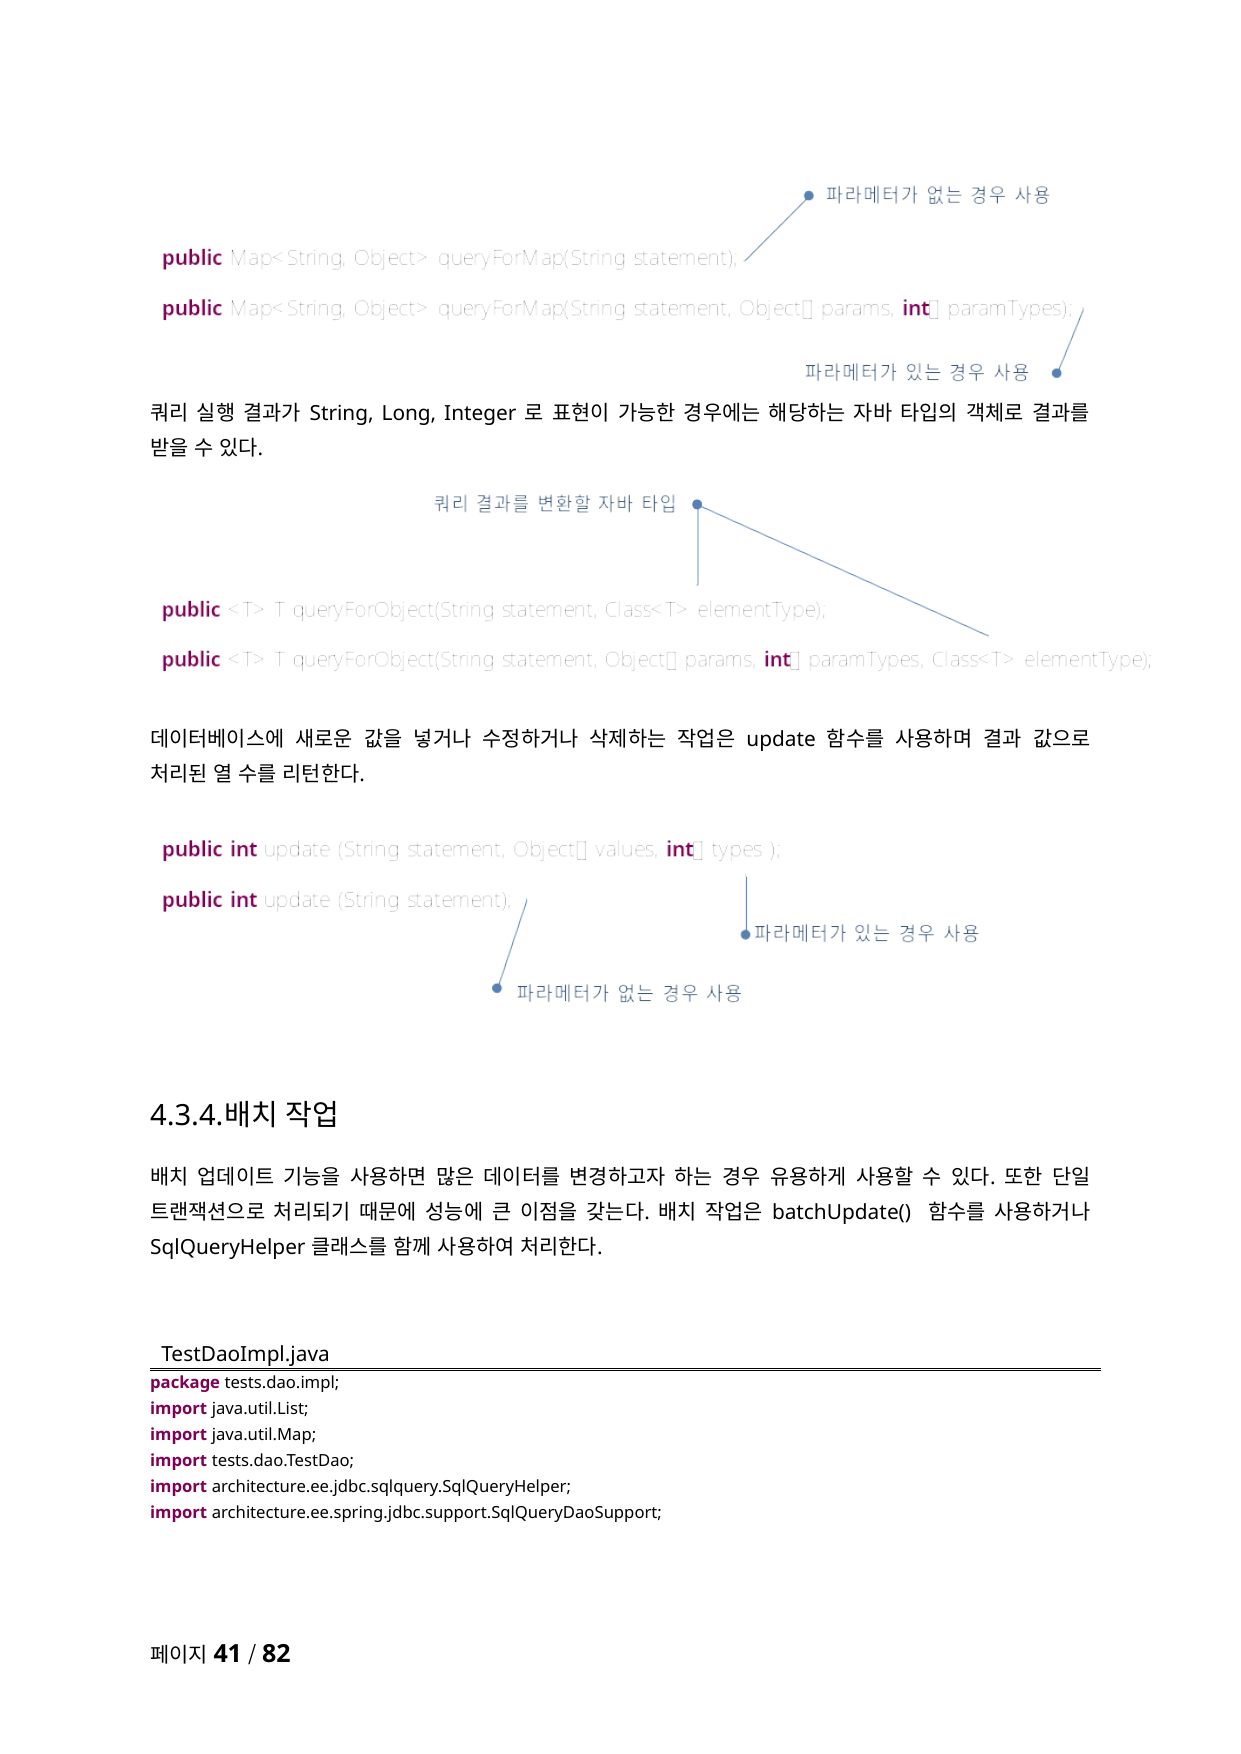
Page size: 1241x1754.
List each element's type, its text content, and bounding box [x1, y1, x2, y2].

text import tests.dao.TestDao; [150, 1449, 1090, 1472]
text 데이터베이스에 새로운 값을 넣거나 수정하거나 삭제하는 작업은 update 함수를 사용하며 결과 값으로 처리된 열 수를 리턴한다. [150, 722, 1090, 787]
text 쿼리 실행 결과가 String, Long, Integer 로 표현이 가능한 경우에는 해당하는 자바 타입의 객체로 결과를 받을 수 있다. [150, 177, 1090, 461]
text import architecture.ee.jdbc.sqlquery.SqlQueryHelper; [150, 1475, 1090, 1498]
table_header TestDaoImpl.java [150, 1339, 1101, 1368]
text 배치 업데이트 기능을 사용하면 많은 데이터를 변경하고자 하는 경우 유용하게 사용할 수 있다. 또한 단일 트랜잭션으로 처리되기 때문에 성능에 큰 이점을 갖는다. 배치 작업은 batchUpdate() 함수를 사용하거나 SqlQueryHelper 클래스를 함께 사용하여 처리한다. [150, 1161, 1090, 1261]
text import java.util.Map; [150, 1423, 1090, 1446]
text package tests.dao.impl; [150, 1371, 1090, 1393]
text import java.util.List; [150, 1397, 1090, 1419]
text import architecture.ee.spring.jdbc.support.SqlQueryDaoSupport; [150, 1501, 1090, 1524]
subtitle 배치 작업 [150, 1091, 1090, 1133]
